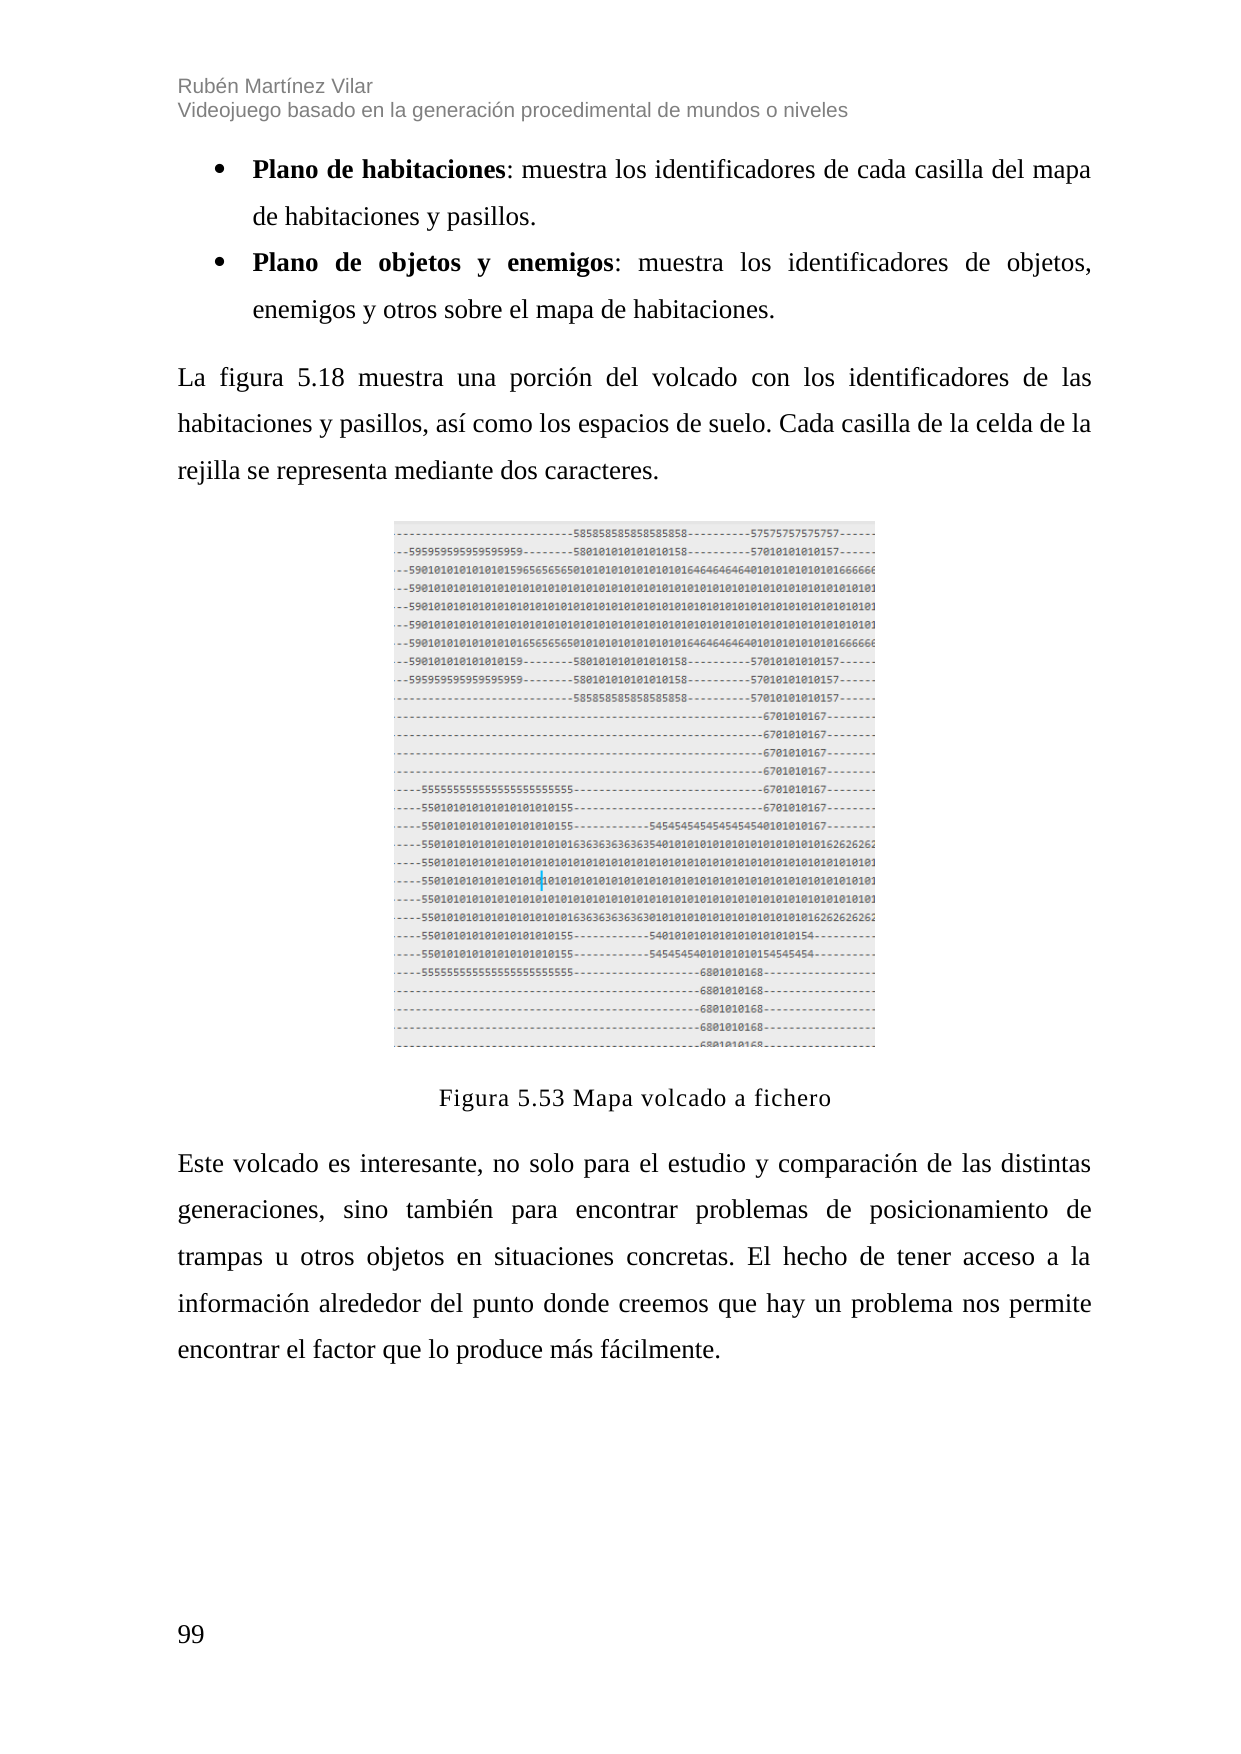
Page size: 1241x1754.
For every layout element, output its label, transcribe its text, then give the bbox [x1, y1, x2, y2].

text La figura 5.18 muestra una porción del volcado con los identificadores de las habitaciones y pasillos, así como los espacios de suelo. Cada casilla de la celda de la rejilla se representa mediante dos caracteres. [177, 361, 1092, 485]
picture [394, 521, 875, 1047]
list Plano de habitaciones: muestra los identificadores de cada casilla del mapa de habitaciones y pasillos. [215, 153, 1092, 231]
text Este volcado es interesante, no solo para el estudio y comparación de las distintas generaciones, sino también para encontrar problemas de posicionamiento de trampas u otros objetos en situaciones concretas. El hecho de tener acceso a la información alrededor del punto donde creemos que hay un problema nos permite encontrar el factor que lo produce más fácilmente. [177, 1147, 1092, 1365]
list Plano de objetos y enemigos: muestra los identificadores de objetos, enemigos y otros sobre el mapa de habitaciones. [215, 246, 1092, 324]
